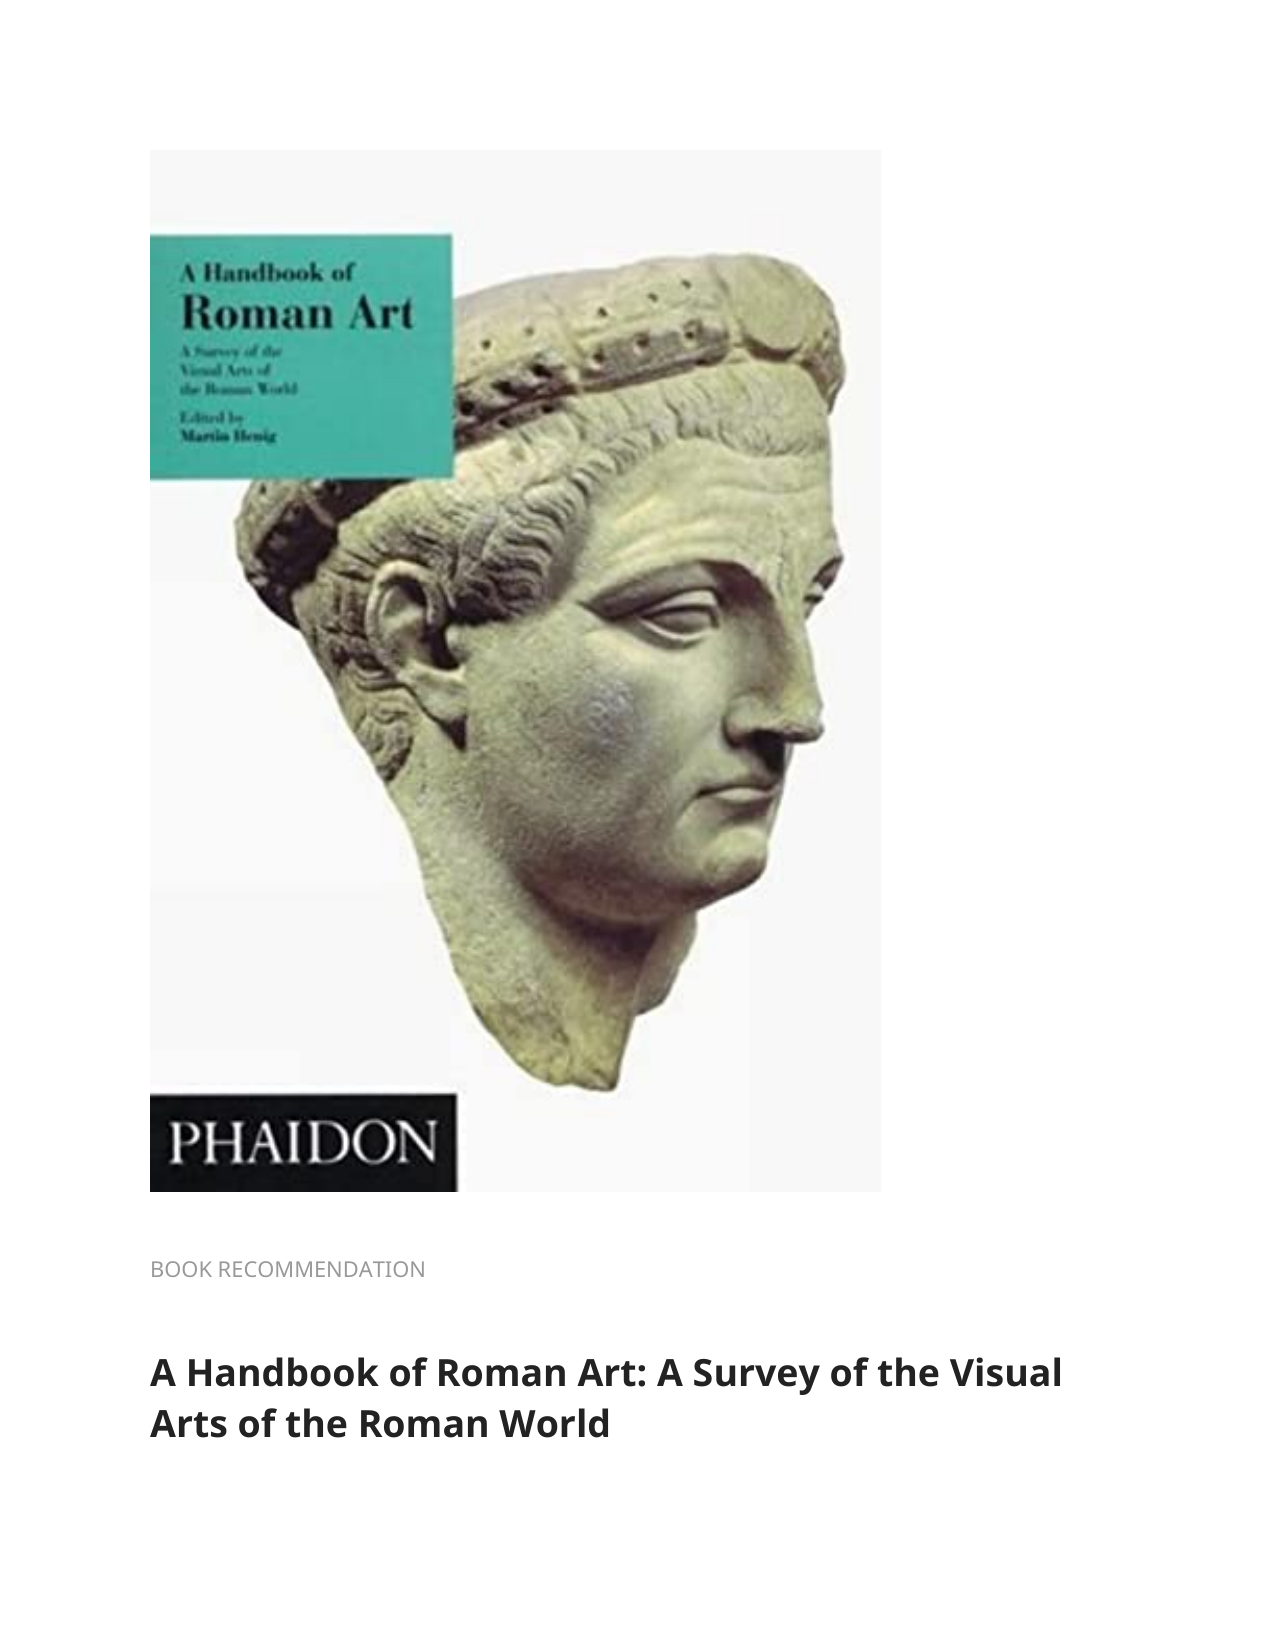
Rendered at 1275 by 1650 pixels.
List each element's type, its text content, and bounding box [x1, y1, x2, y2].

text Book Recommendation [150, 1254, 1125, 1284]
text A Handbook of Roman Art: A Survey of the Visual Arts of the Roman World [150, 1347, 1125, 1449]
picture [150, 150, 882, 1192]
